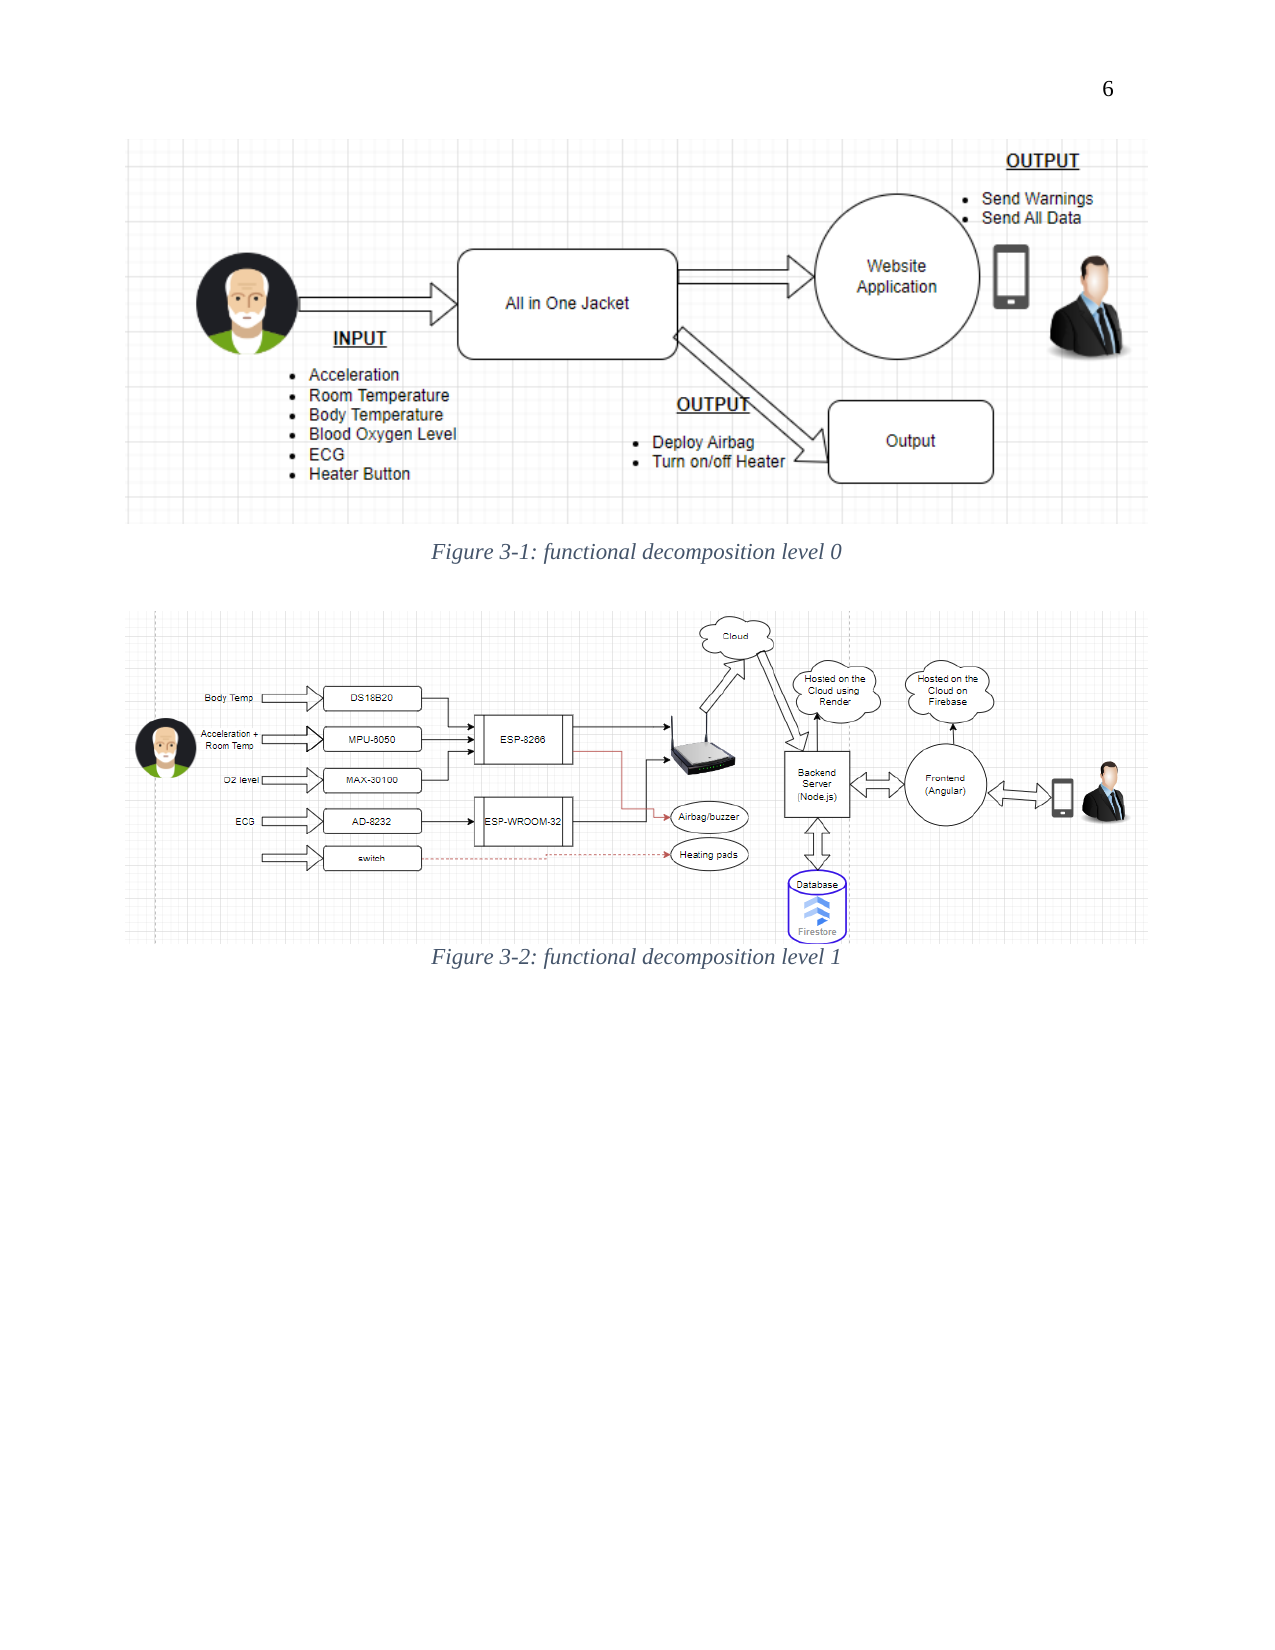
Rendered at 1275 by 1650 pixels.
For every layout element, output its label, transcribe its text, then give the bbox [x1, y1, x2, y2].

picture [125, 139, 1148, 524]
picture [125, 611, 1148, 944]
text Figure ‎3-1: functional decomposition level 0 [125, 538, 1148, 564]
text Figure ‎3-2: functional decomposition level 1 [125, 944, 1148, 970]
